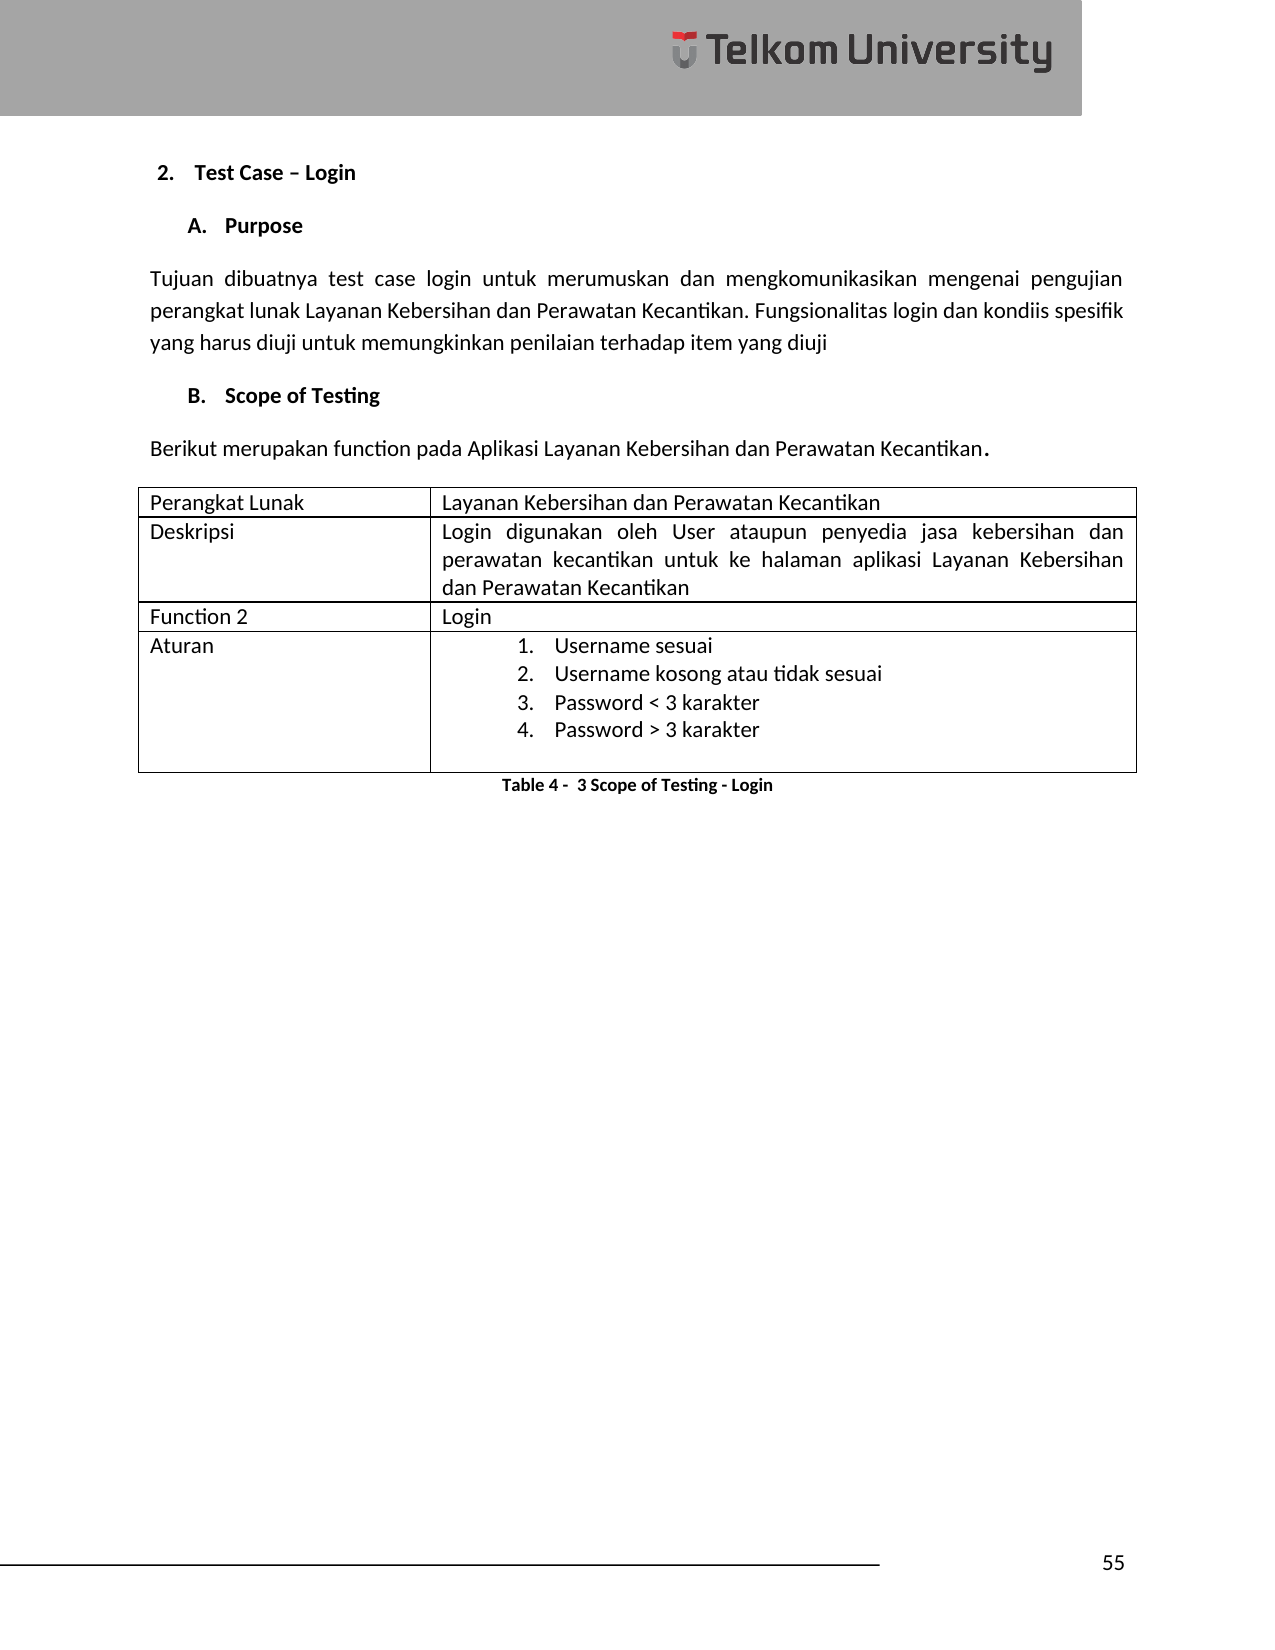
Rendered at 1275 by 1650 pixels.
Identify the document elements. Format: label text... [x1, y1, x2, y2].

text Table 4 - 3 Scope of Testing - Login [150, 773, 1125, 796]
table_cell Function 2 [139, 603, 430, 631]
picture [672, 31, 1052, 73]
table_header Perangkat Lunak [139, 488, 430, 516]
text Tujuan dibuatnya test case login untuk merumuskan dan mengkomunikasikan mengenai pengujian perangkat lunak Layanan Kebersihan dan Perawatan Kecantikan. Fungsionalitas login dan kondiis spesifik yang harus diuji untuk memungkinkan penilaian terhadap item yang diuji [150, 264, 1125, 356]
table_cell Deskripsi [139, 518, 430, 601]
text Berikut merupakan function pada Aplikasi Layanan Kebersihan dan Perawatan Kecantikan. [150, 434, 1125, 462]
list Purpose [187, 211, 1125, 239]
table_cell Login digunakan oleh User ataupun penyedia jasa kebersihan dan perawatan kecantikan untuk ke halaman aplikasi Layanan Kebersihan dan Perawatan Kecantikan [431, 518, 1136, 601]
table_header Layanan Kebersihan dan Perawatan Kecantikan [431, 488, 1136, 516]
list Test Case – Login [157, 158, 1125, 186]
table_cell Username sesuai Username kosong atau tidak sesuai Password < 3 karakter Password > 3 karakter [431, 632, 1136, 772]
list Scope of Testing [187, 381, 1125, 409]
table_cell Aturan [139, 632, 430, 772]
table_cell Login [431, 603, 1136, 631]
